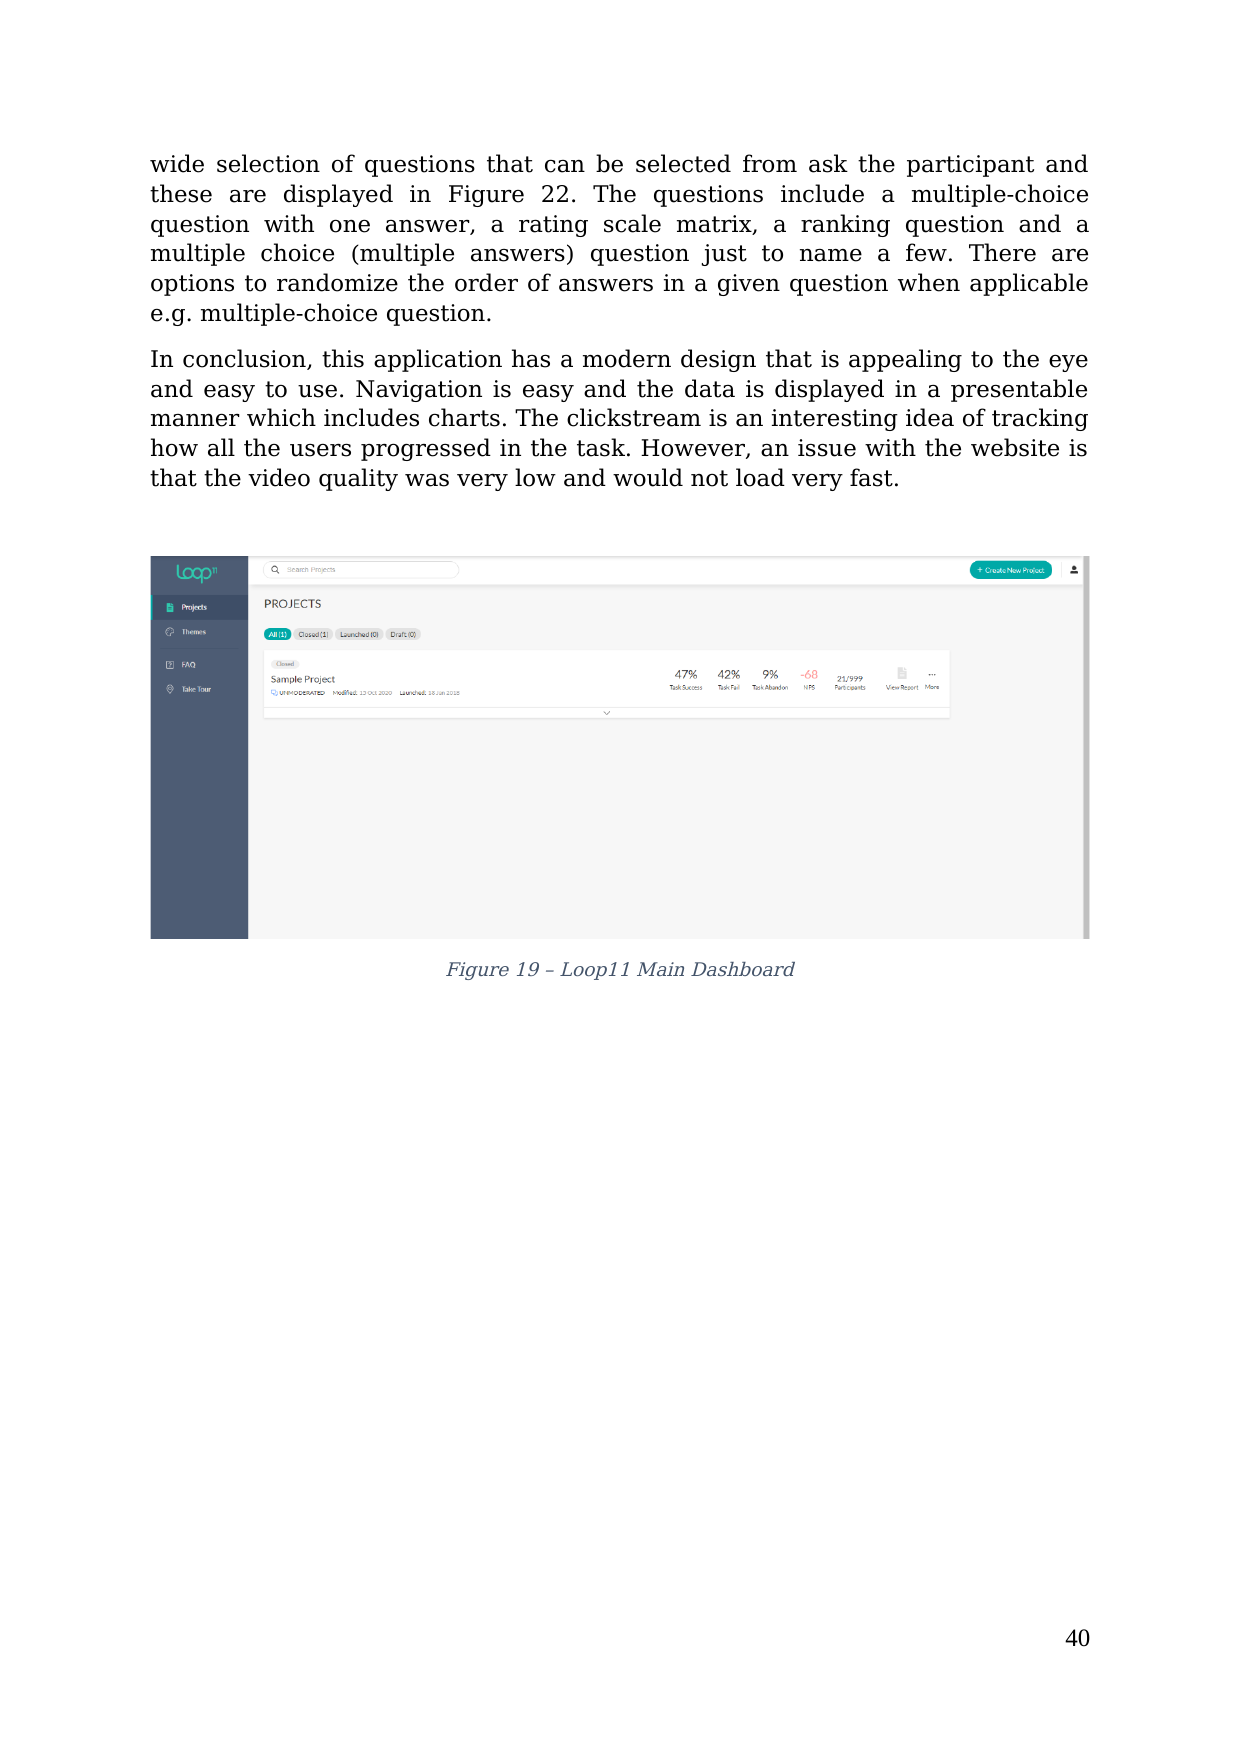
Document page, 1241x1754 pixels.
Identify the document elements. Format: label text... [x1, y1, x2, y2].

text Figure 19 – Loop11 Main Dashboard [150, 958, 1090, 980]
picture [150, 556, 1090, 939]
text In conclusion, this application has a modern design that is appealing to the eye and easy to use. Navigation is easy and the data is displayed in a presentable manner which includes charts. The clickstream is an interesting idea of tracking how all the users progressed in the task. However, an issue with the website is that the video quality was very low and would not load very fast. [150, 345, 1090, 491]
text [150, 150, 1090, 326]
